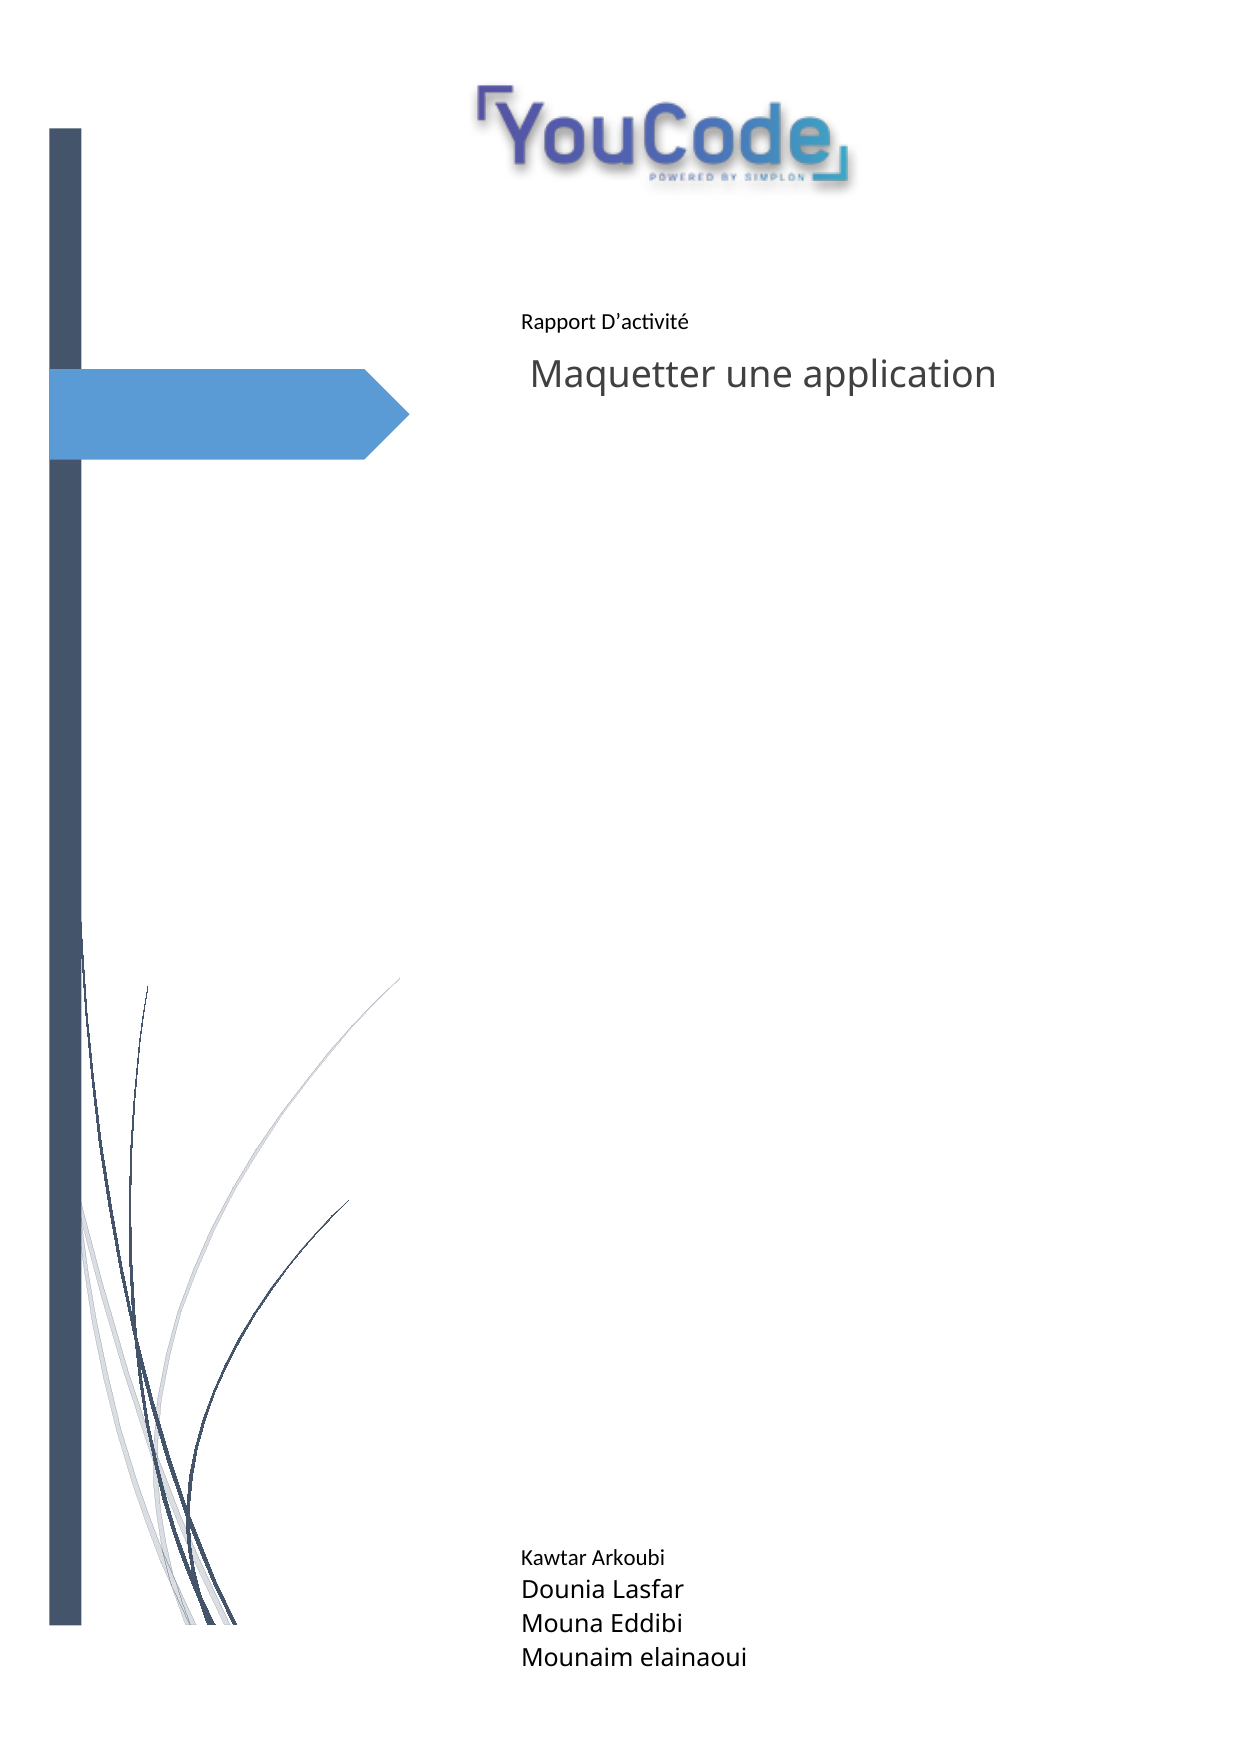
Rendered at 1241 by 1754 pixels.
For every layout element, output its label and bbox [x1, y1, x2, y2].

picture [468, 81, 861, 199]
